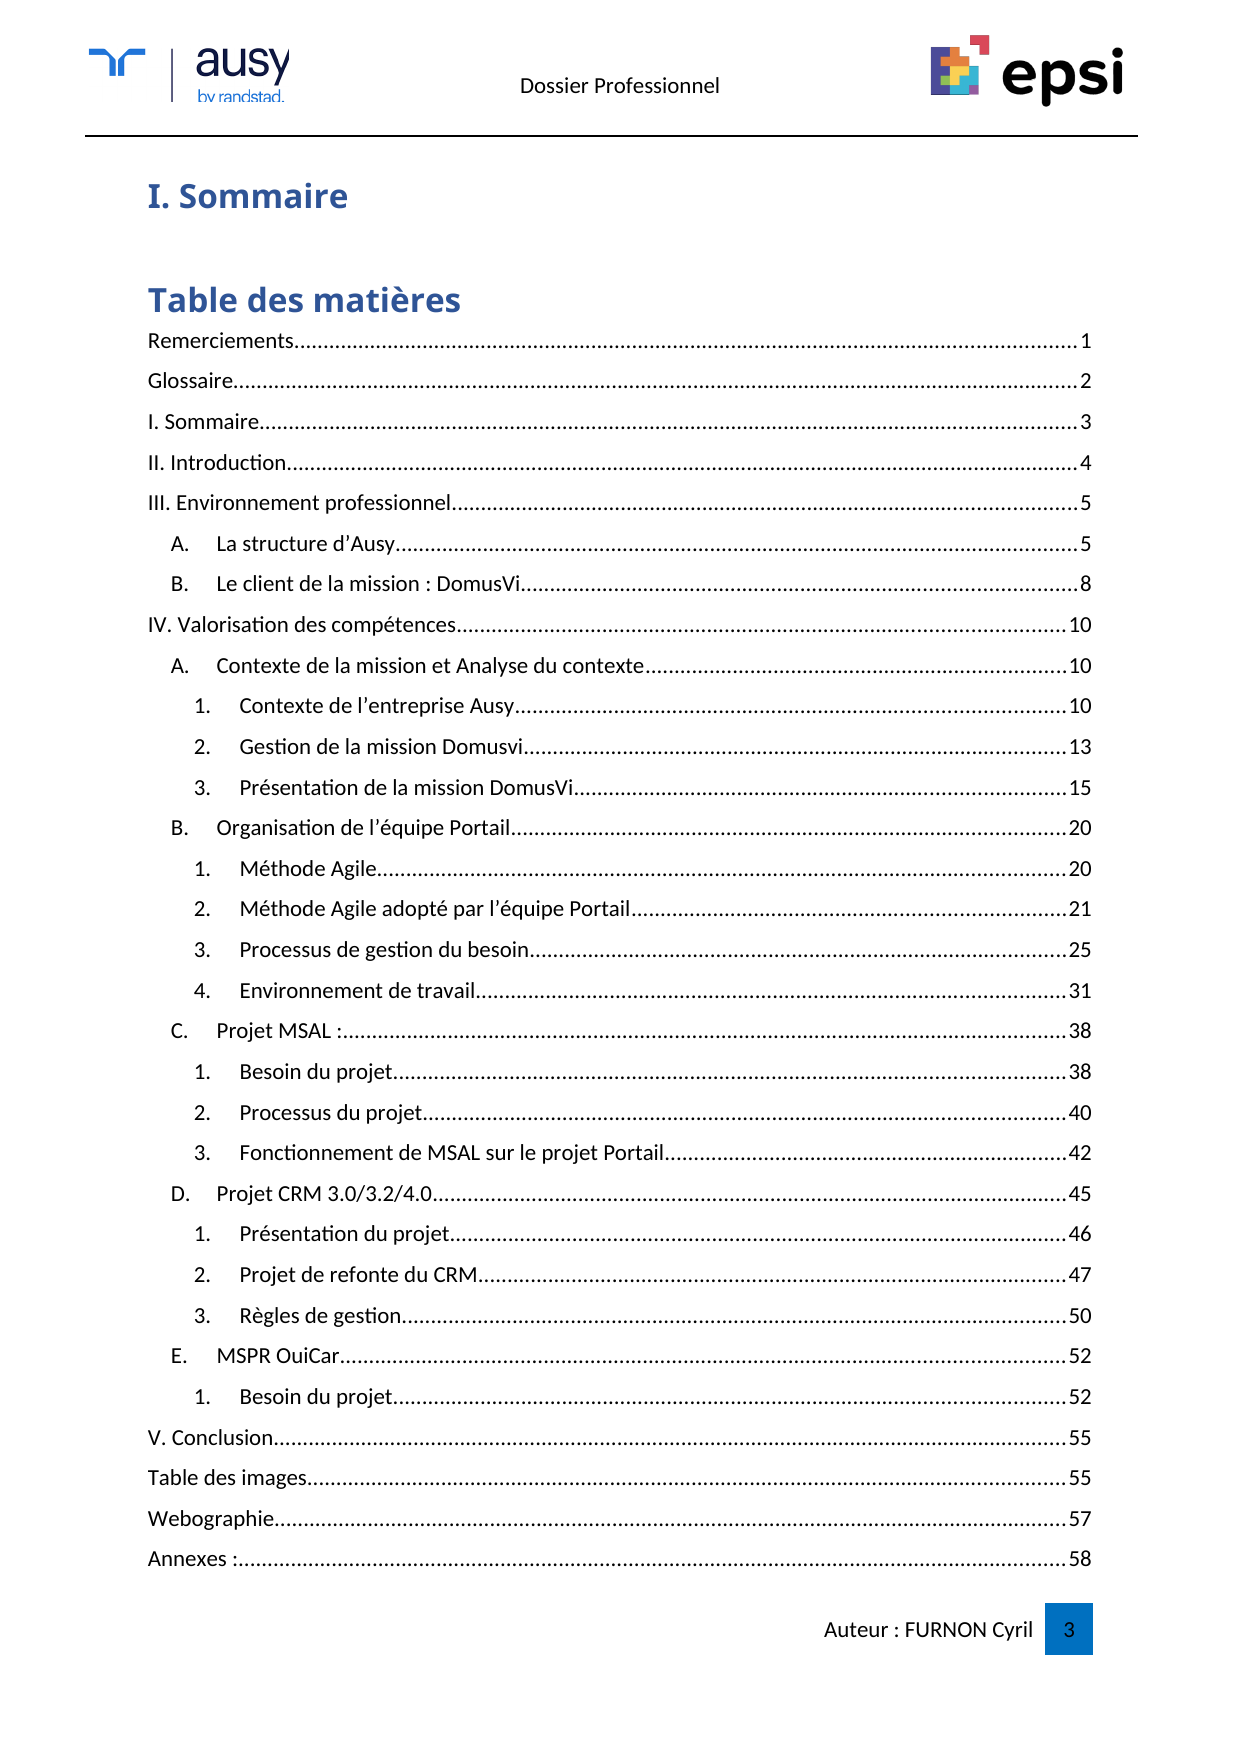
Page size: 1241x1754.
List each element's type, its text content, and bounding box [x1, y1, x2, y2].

picture [88, 48, 289, 102]
subtitle I. Sommaire [148, 173, 1093, 218]
